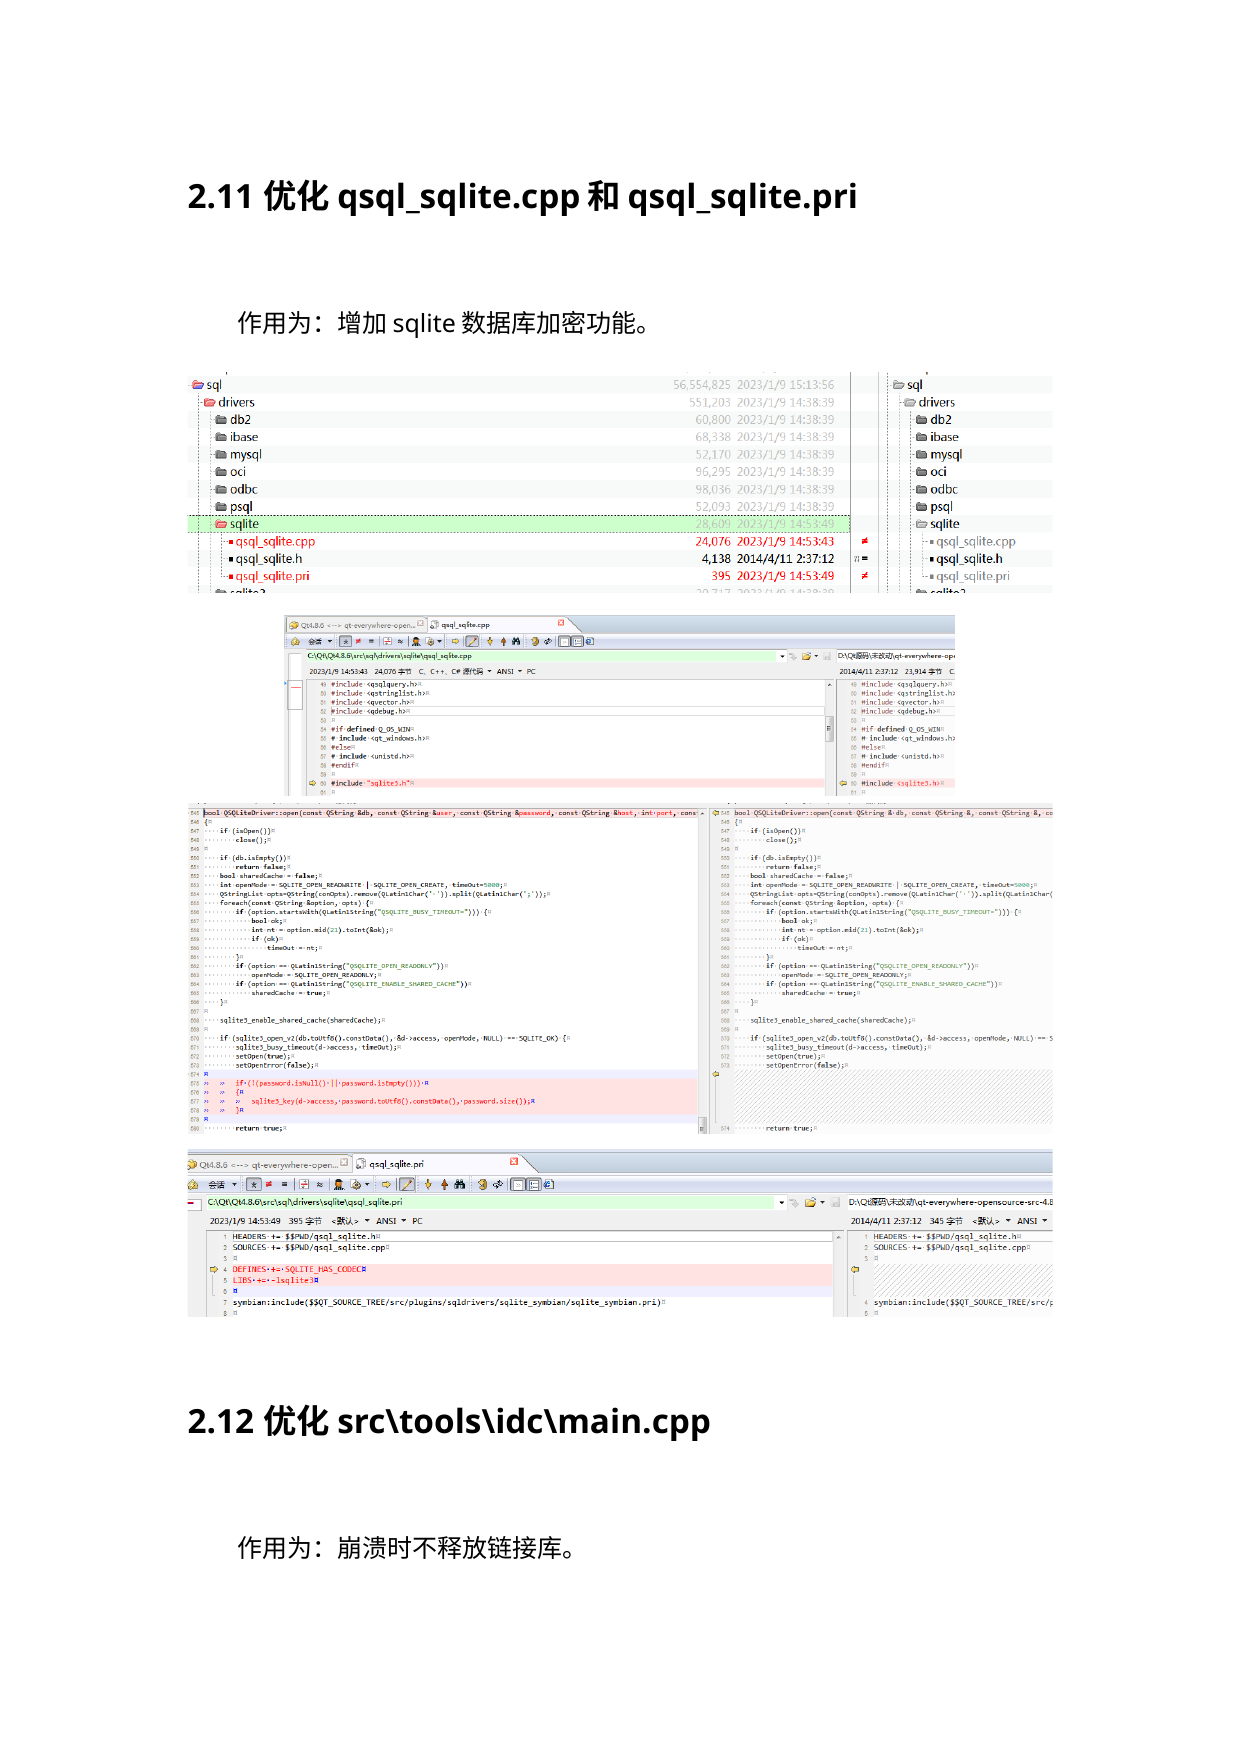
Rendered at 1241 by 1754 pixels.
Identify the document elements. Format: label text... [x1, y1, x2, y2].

text 作用为：崩溃时不释放链接库。 [187, 1514, 1053, 1579]
picture [187, 372, 1053, 593]
subtitle 2.11 优化 qsql_sqlite.cpp和qsql_sqlite.pri [187, 162, 1053, 227]
picture [187, 615, 1053, 1134]
subtitle 2.12 优化 src\tools\idc\main.cpp [187, 1387, 1053, 1452]
text 作用为：增加sqlite数据库加密功能。 [187, 289, 1053, 354]
picture [187, 1149, 1053, 1317]
